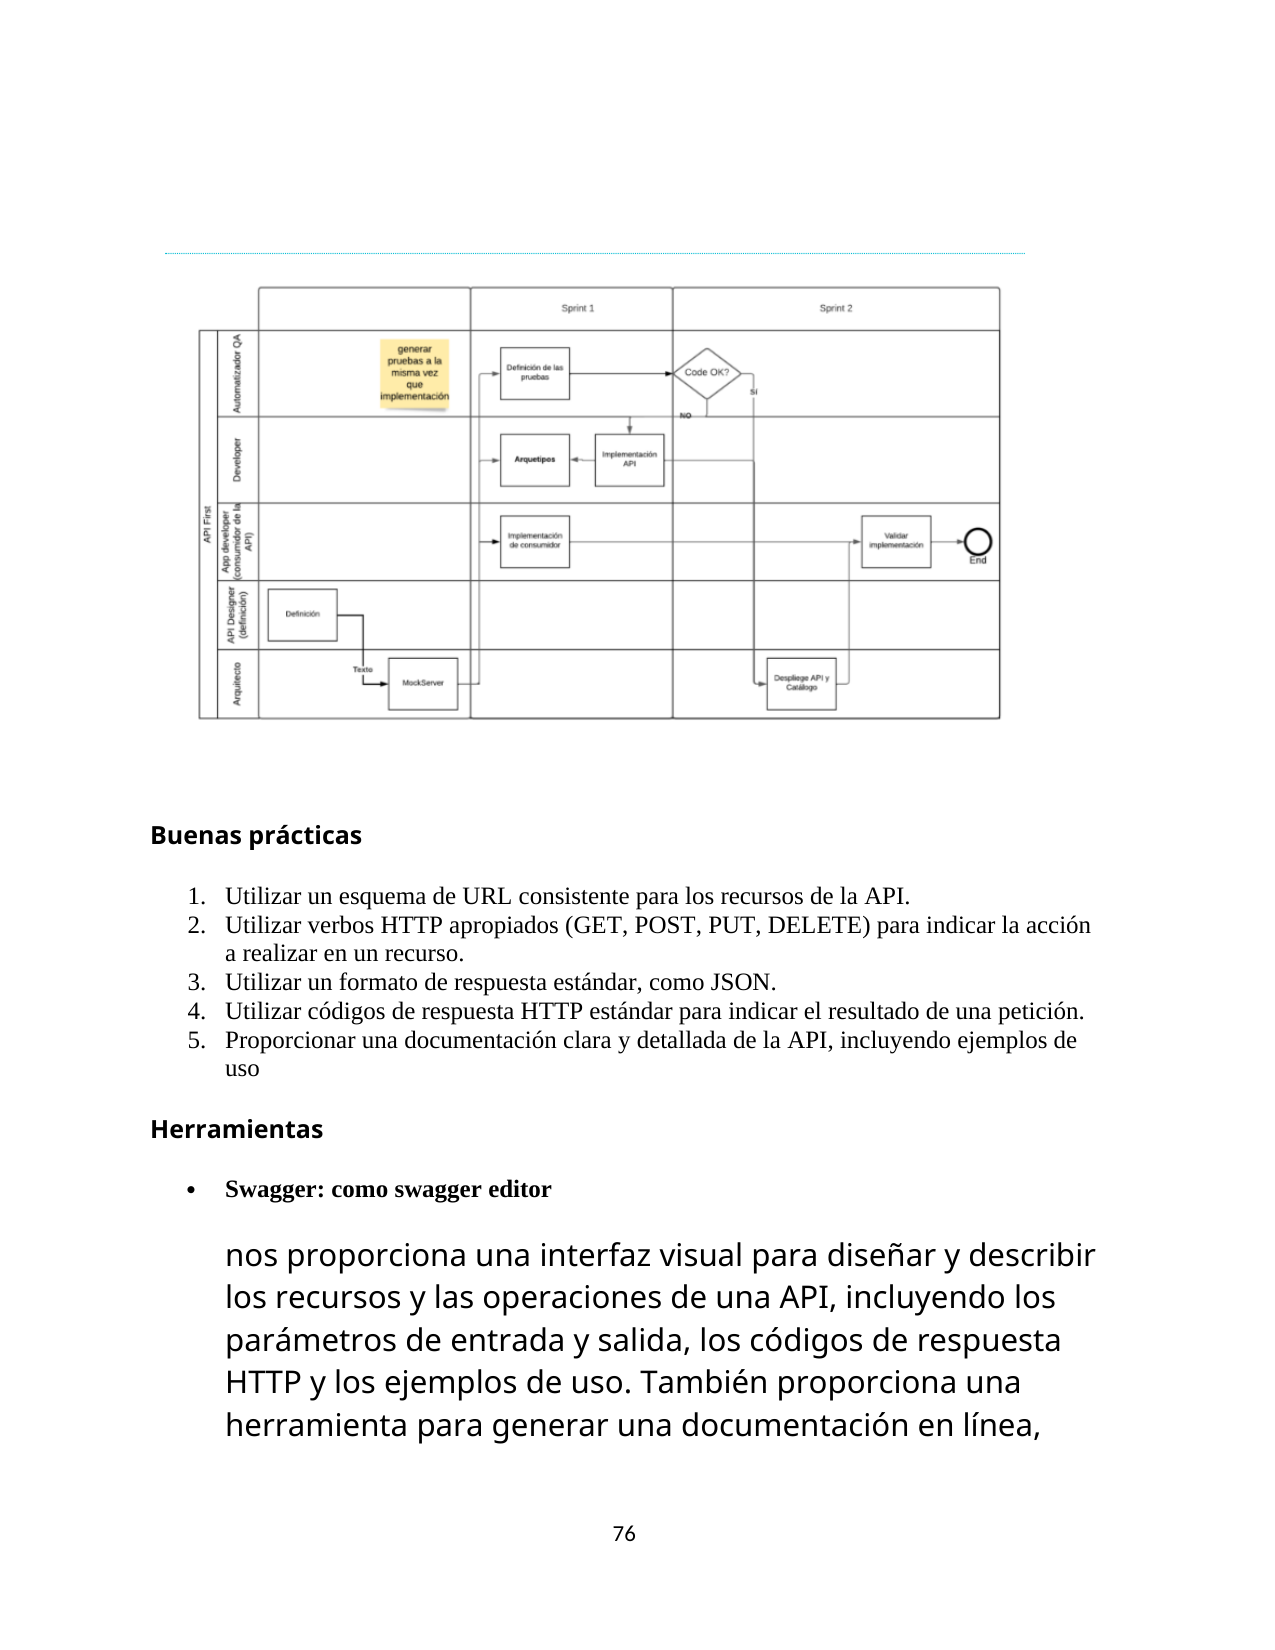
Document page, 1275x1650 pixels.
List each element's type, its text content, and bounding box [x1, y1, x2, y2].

list Utilizar un esquema de URL consistente para los recursos de la API. [187, 881, 1098, 910]
list Proporcionar una documentación clara y detallada de la API, incluyendo ejemplos de uso [187, 1025, 1098, 1082]
list Swagger: como swagger editor [187, 1174, 1098, 1203]
text Herramientas [150, 1111, 1098, 1145]
picture [150, 241, 1025, 738]
text Buenas prácticas [150, 818, 1098, 852]
list Utilizar verbos HTTP apropiados (GET, POST, PUT, DELETE) para indicar la acción a realizar en un recurso. [187, 910, 1098, 967]
list Utilizar códigos de respuesta HTTP estándar para indicar el resultado de una petición. [187, 996, 1098, 1025]
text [225, 1232, 1098, 1446]
list Utilizar un formato de respuesta estándar, como JSON. [187, 967, 1098, 996]
